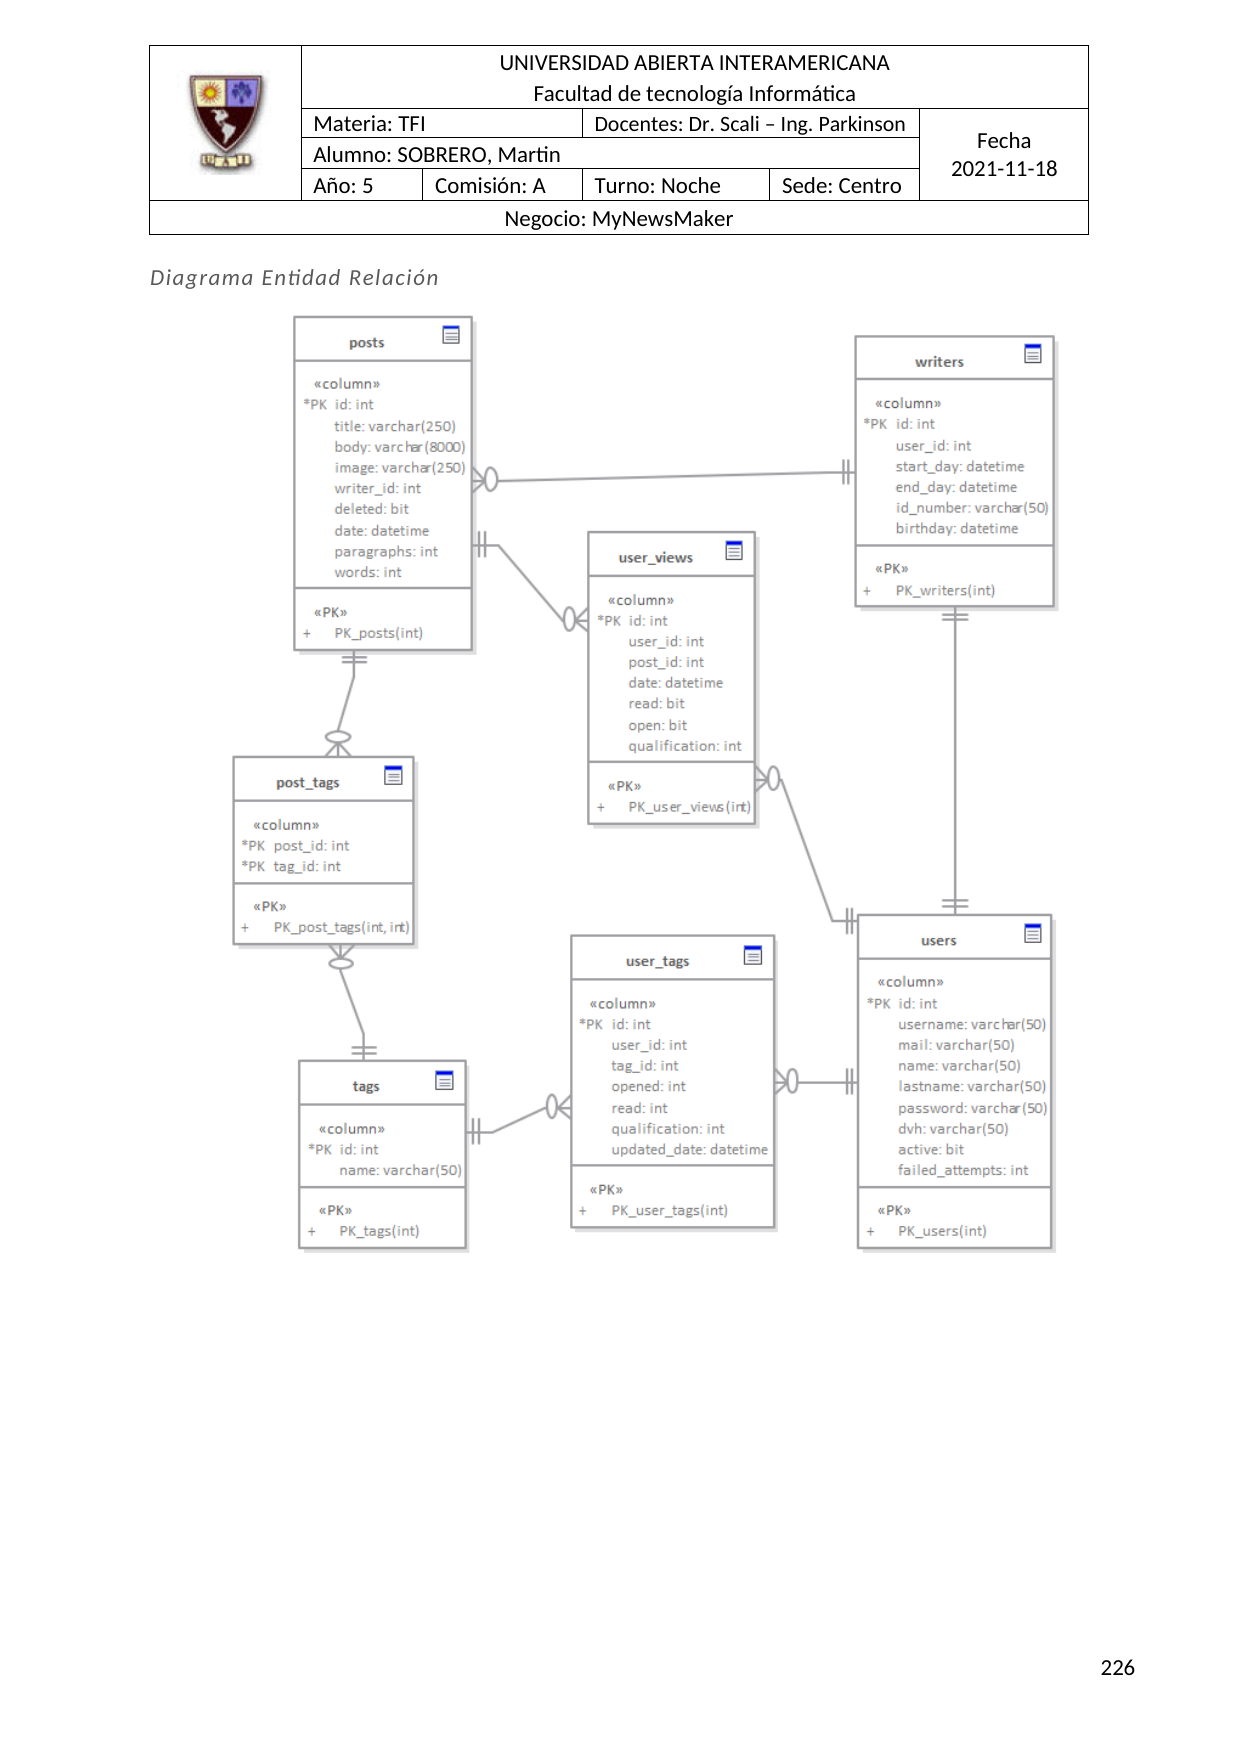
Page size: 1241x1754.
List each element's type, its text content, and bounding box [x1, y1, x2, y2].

picture [224, 311, 1061, 1259]
subtitle Diagrama Entidad Relación [150, 263, 1135, 291]
picture [175, 67, 276, 180]
